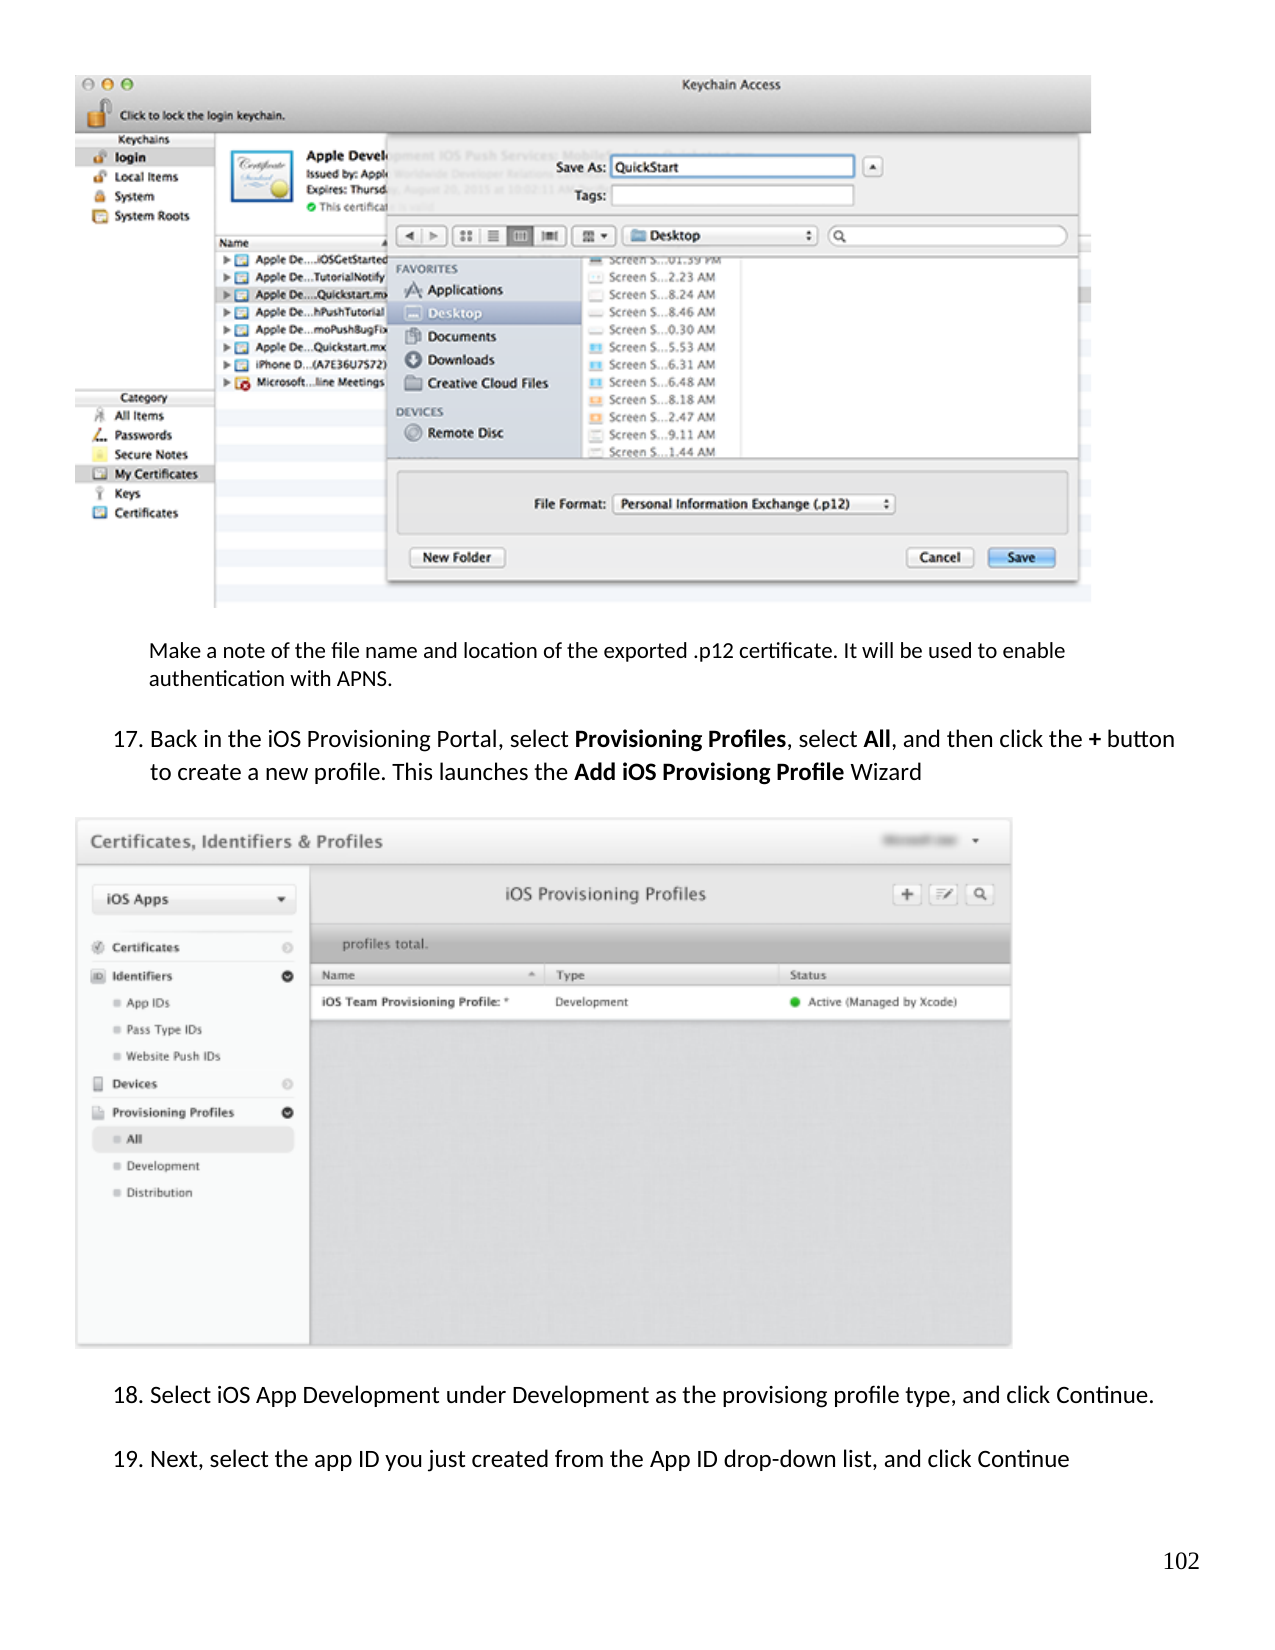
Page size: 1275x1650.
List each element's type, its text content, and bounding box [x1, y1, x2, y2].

picture [75, 817, 1013, 1349]
list Back in the iOS Provisioning Portal, select Provisioning Profiles, select All, and then click the + button to create a new profile. This launches the Add iOS Provisiong Profile Wizard [112, 723, 1200, 786]
list Select iOS App Development under Development as the provisiong profile type, and click Continue. [112, 1379, 1200, 1410]
list Next, select the app ID you just created from the App ID drop-down list, and click Continue [112, 1443, 1200, 1473]
picture [75, 75, 1092, 608]
text Make a note of the file name and location of the exported .p12 certificate. It will be used to enable authentication with APNS. [149, 636, 1200, 692]
